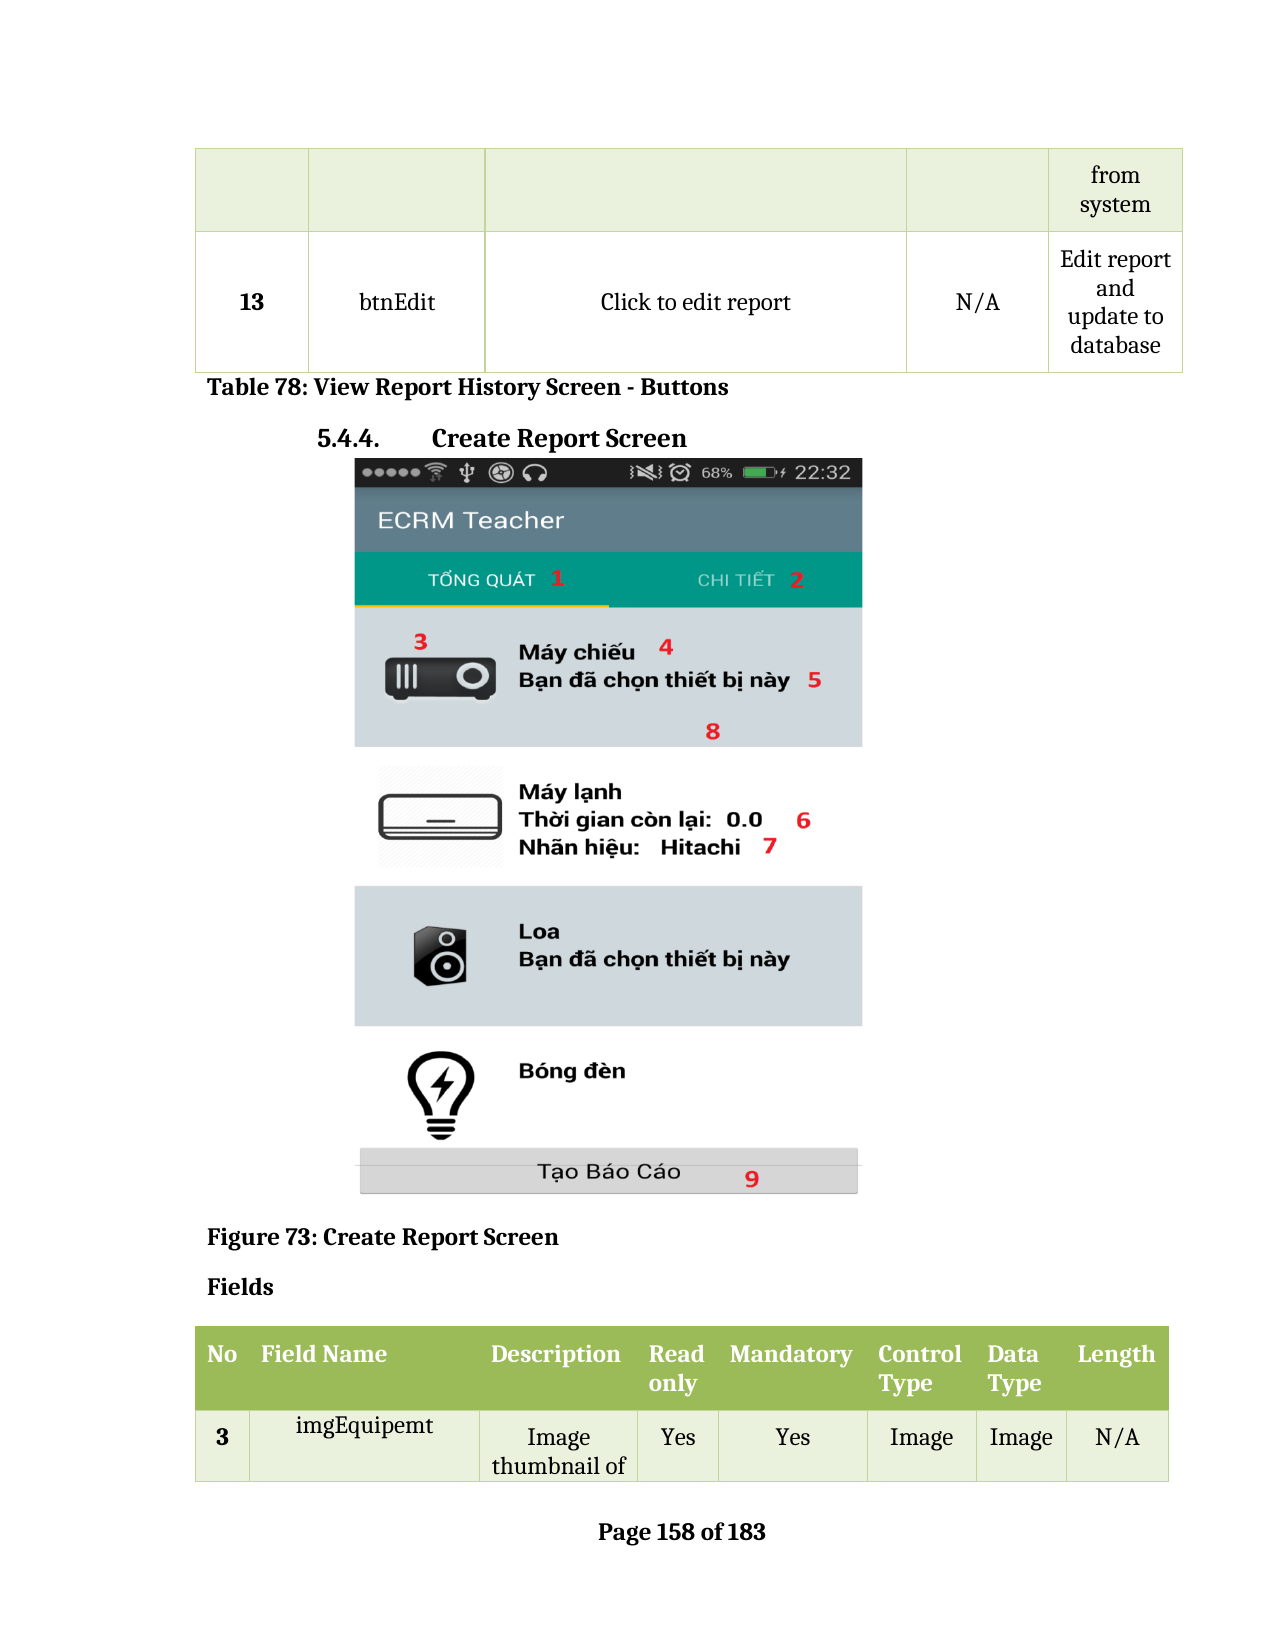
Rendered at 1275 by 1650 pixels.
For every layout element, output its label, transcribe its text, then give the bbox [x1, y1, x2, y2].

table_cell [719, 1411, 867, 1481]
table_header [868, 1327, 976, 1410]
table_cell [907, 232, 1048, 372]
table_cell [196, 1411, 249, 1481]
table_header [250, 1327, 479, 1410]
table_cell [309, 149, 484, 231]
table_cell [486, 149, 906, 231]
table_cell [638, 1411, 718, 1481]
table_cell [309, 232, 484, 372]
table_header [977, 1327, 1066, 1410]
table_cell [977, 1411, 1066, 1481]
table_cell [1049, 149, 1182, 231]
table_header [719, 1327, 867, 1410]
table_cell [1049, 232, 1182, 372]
text Fields [207, 1272, 1157, 1301]
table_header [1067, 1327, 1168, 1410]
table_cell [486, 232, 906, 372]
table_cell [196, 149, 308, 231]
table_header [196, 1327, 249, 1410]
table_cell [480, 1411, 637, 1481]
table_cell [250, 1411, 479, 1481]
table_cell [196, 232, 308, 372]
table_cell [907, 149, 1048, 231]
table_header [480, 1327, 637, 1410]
list Create Report Screen [317, 423, 1157, 454]
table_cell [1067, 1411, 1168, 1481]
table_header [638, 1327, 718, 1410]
picture [354, 458, 863, 1198]
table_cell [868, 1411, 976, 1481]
